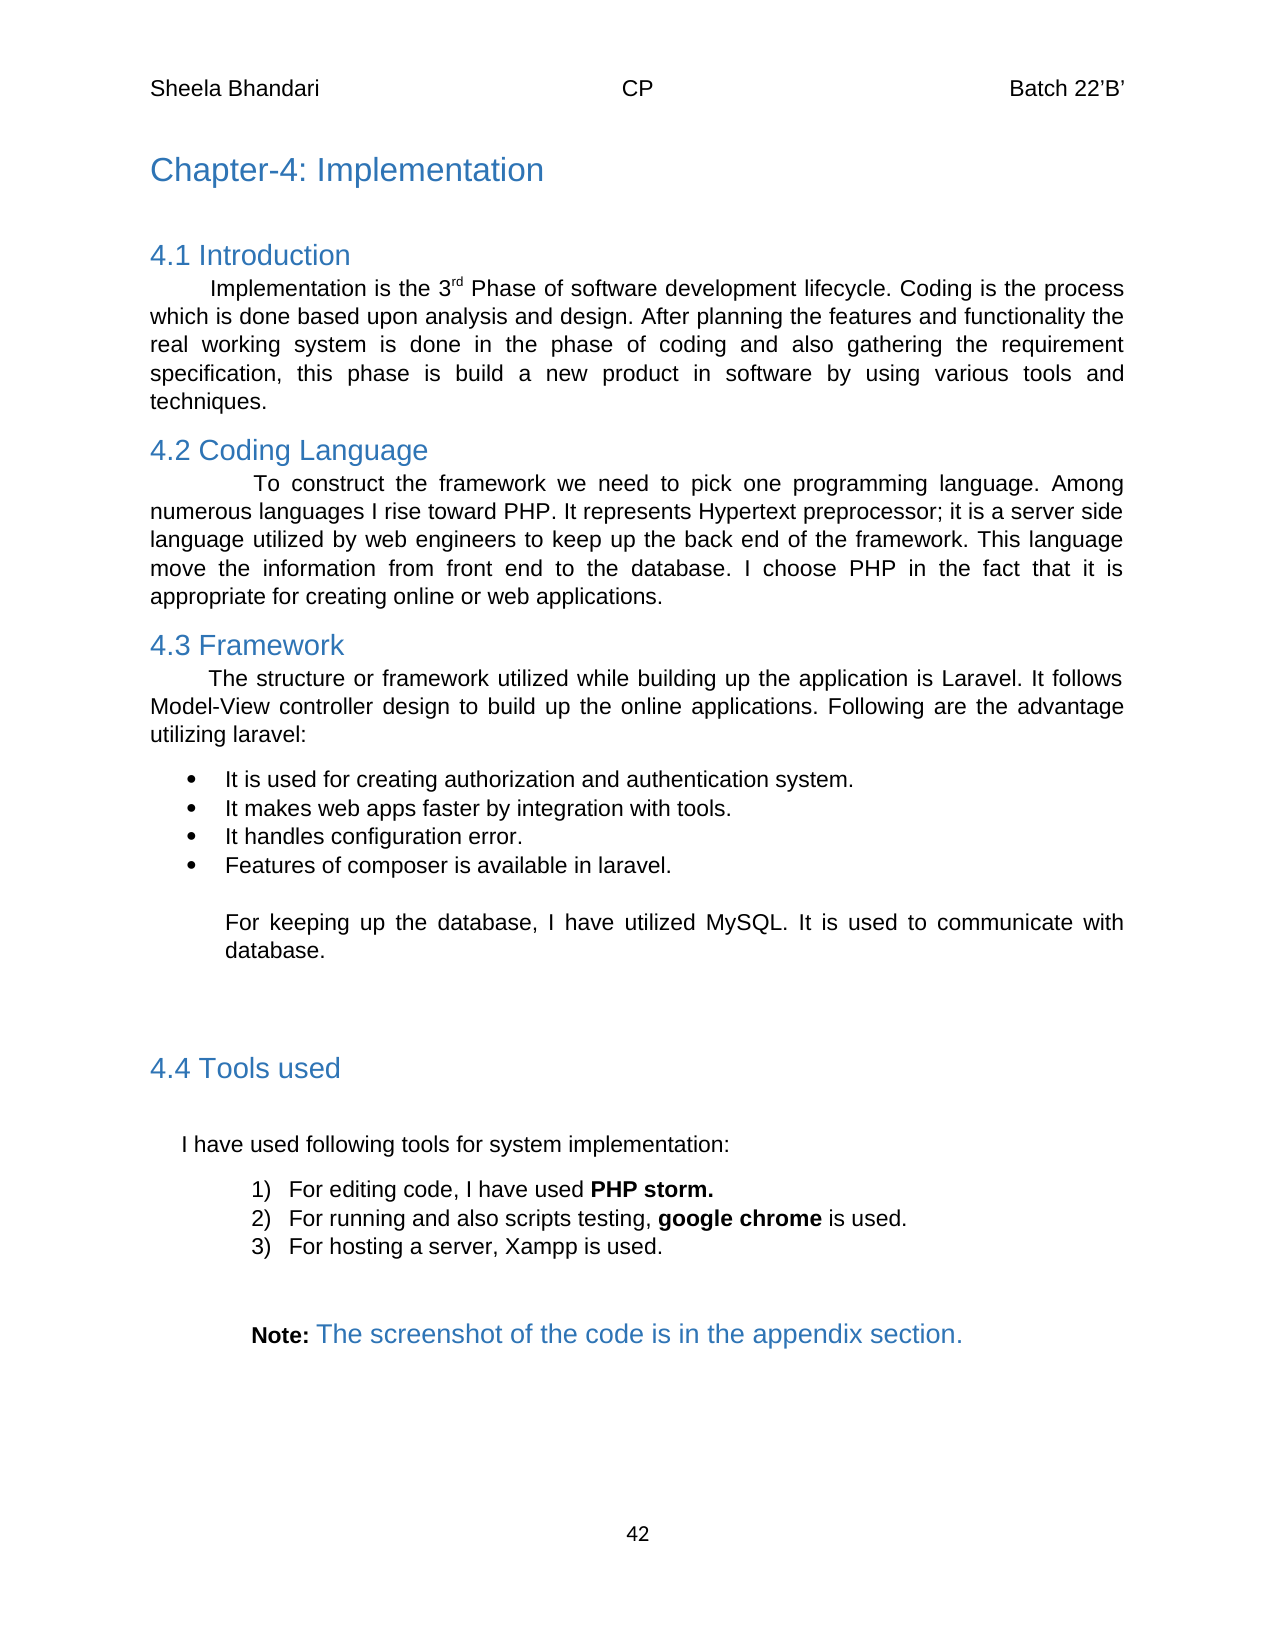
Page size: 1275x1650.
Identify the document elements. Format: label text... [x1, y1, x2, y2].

subtitle 4.3 Framework [150, 628, 1125, 662]
list Note: The screenshot of the code is in the appendix section. [251, 1318, 1125, 1350]
subtitle 4.1 Introduction [150, 238, 1125, 272]
list For running and also scripts testing, google chrome is used. [251, 1205, 1125, 1231]
text Implementation is the 3rd Phase of software development lifecycle. Coding is the process which is done based upon analysis and design. After planning the features and functionality the real working system is done in the phase of coding and also gathering the requirement specification, this phase is build a new product in software by using various tools and techniques. [150, 274, 1125, 414]
list For editing code, I have used PHP storm. [251, 1176, 1125, 1203]
list It makes web apps faster by integration with tools. [187, 795, 1125, 821]
subtitle 4.4 Tools used [150, 1051, 1125, 1084]
text The structure or framework utilized while building up the application is Laravel. It follows Model-View controller design to build up the online applications. Following are the advantage utilizing laravel: [150, 664, 1125, 748]
subtitle 4.2 Coding Language [150, 433, 1125, 467]
list For hosting a server, Xampp is used. [251, 1233, 1125, 1259]
text I have used following tools for system implementation: [150, 1131, 1125, 1157]
text To construct the framework we need to pick one programming language. Among numerous languages I rise toward PHP. It represents Hypertext preprocessor; it is a server side language utilized by web engineers to keep up the back end of the framework. This language move the information from front end to the database. I choose PHP in the fact that it is appropriate for creating online or web applications. [150, 469, 1125, 609]
list It handles configuration error. [187, 823, 1125, 850]
list It is used for creating authorization and authentication system. [187, 766, 1125, 793]
list For keeping up the database, I have utilized MySQL. It is used to communicate with database. [225, 909, 1125, 963]
list Features of composer is available in laravel. [187, 852, 1125, 878]
subtitle Chapter-4: Implementation [150, 150, 1125, 188]
